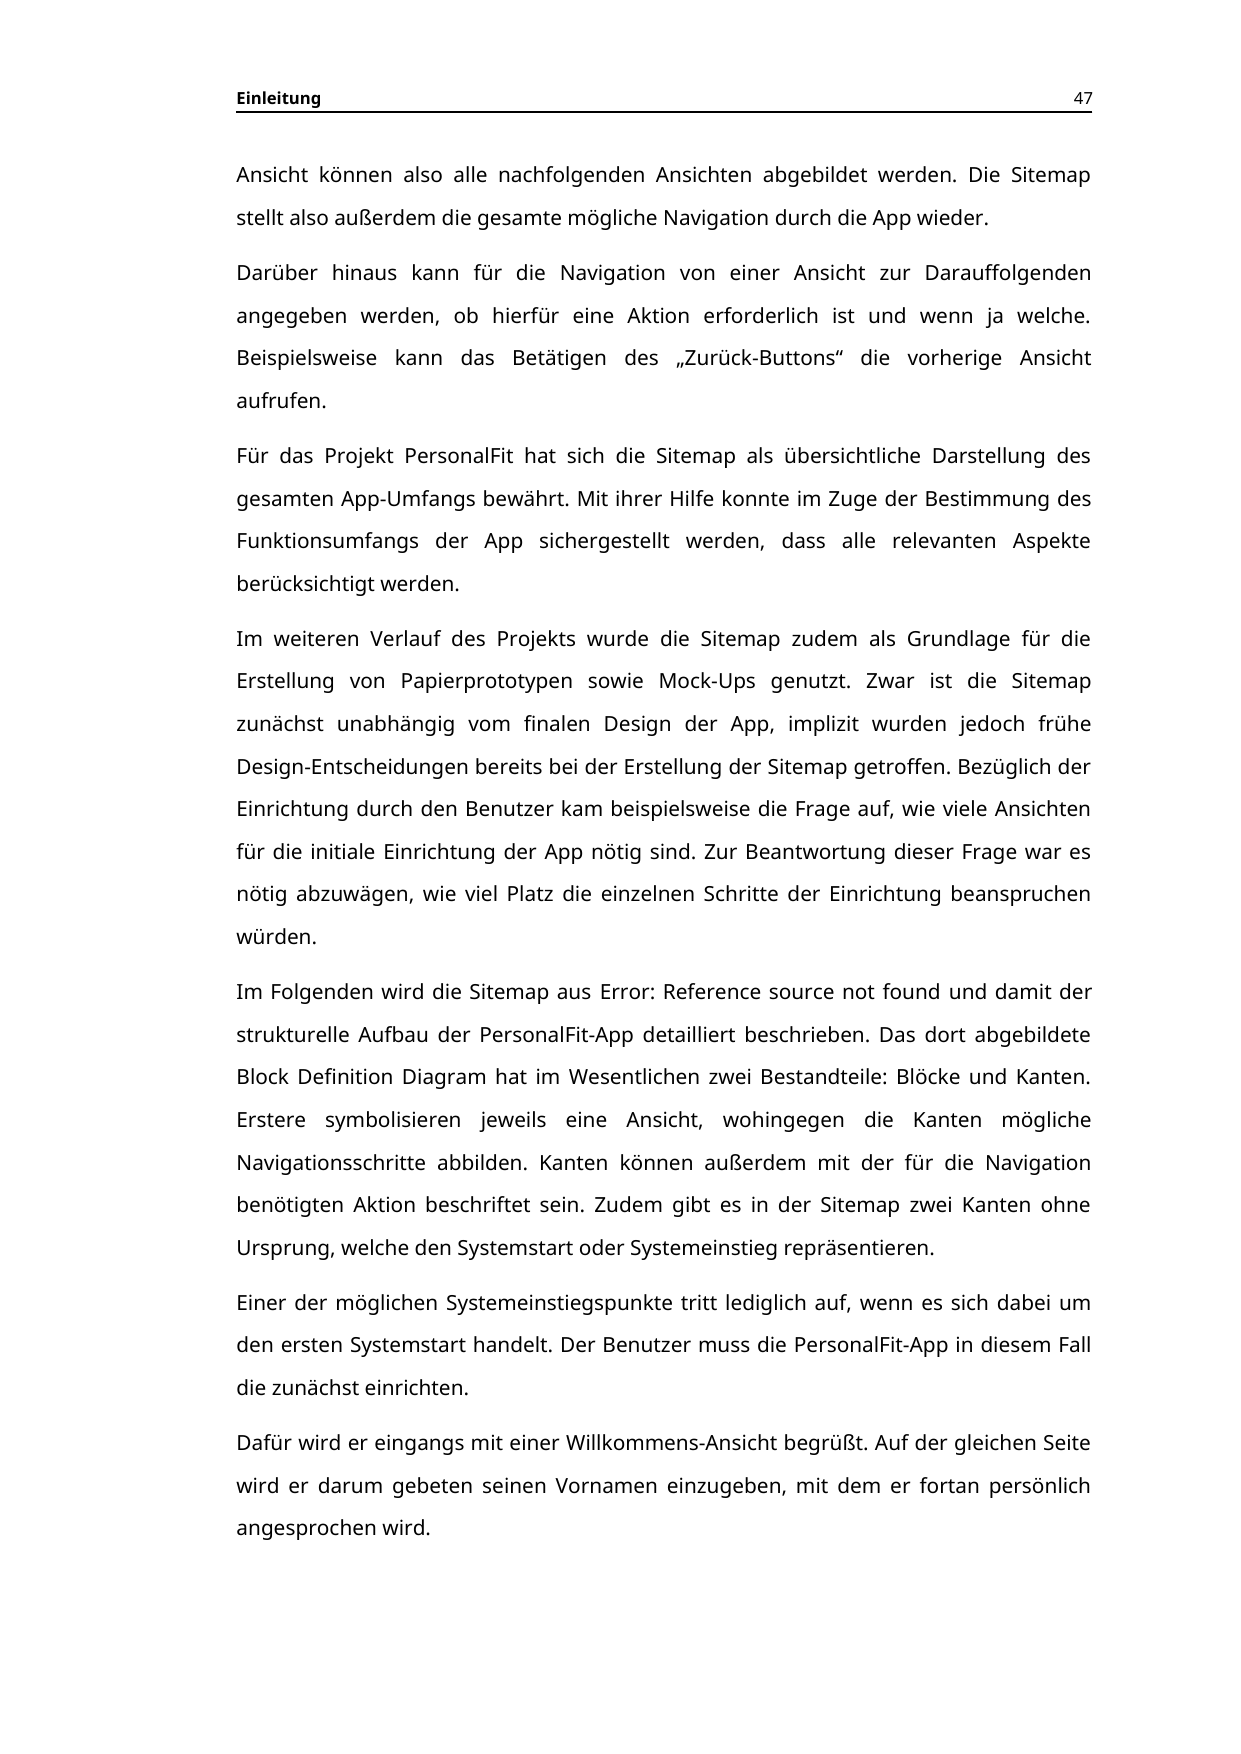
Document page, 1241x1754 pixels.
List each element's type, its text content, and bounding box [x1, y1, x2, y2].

text Einer der möglichen Systemeinstiegspunkte tritt lediglich auf, wenn es sich dabei um den ersten Systemstart handelt. Der Benutzer muss die PersonalFit-App in diesem Fall die zunächst einrichten. [236, 1288, 1092, 1402]
text Für das Projekt PersonalFit hat sich die Sitemap als übersichtliche Darstellung des gesamten App-Umfangs bewährt. Mit ihrer Hilfe konnte im Zuge der Bestimmung des Funktionsumfangs der App sichergestellt werden, dass alle relevanten Aspekte berücksichtigt werden. [236, 441, 1092, 597]
text Darüber hinaus kann für die Navigation von einer Ansicht zur Darauffolgenden angegeben werden, ob hierfür eine Aktion erforderlich ist und wenn ja welche. Beispielsweise kann das Betätigen des „Zurück-Buttons“ die vorherige Ansicht aufrufen. [236, 258, 1092, 414]
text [236, 160, 1092, 231]
text Im weiteren Verlauf des Projekts wurde die Sitemap zudem als Grundlage für die Erstellung von Papierprototypen sowie Mock-Ups genutzt. Zwar ist die Sitemap zunächst unabhängig vom finalen Design der App, implizit wurden jedoch frühe Design-Entscheidungen bereits bei der Erstellung der Sitemap getroffen. Bezüglich der Einrichtung durch den Benutzer kam beispielsweise die Frage auf, wie viele Ansichten für die initiale Einrichtung der App nötig sind. Zur Beantwortung dieser Frage war es nötig abzuwägen, wie viel Platz die einzelnen Schritte der Einrichtung beanspruchen würden. [236, 624, 1092, 951]
text Dafür wird er eingangs mit einer Willkommens-Ansicht begrüßt. Auf der gleichen Seite wird er darum gebeten seinen Vornamen einzugeben, mit dem er fortan persönlich angesprochen wird. [236, 1428, 1092, 1542]
